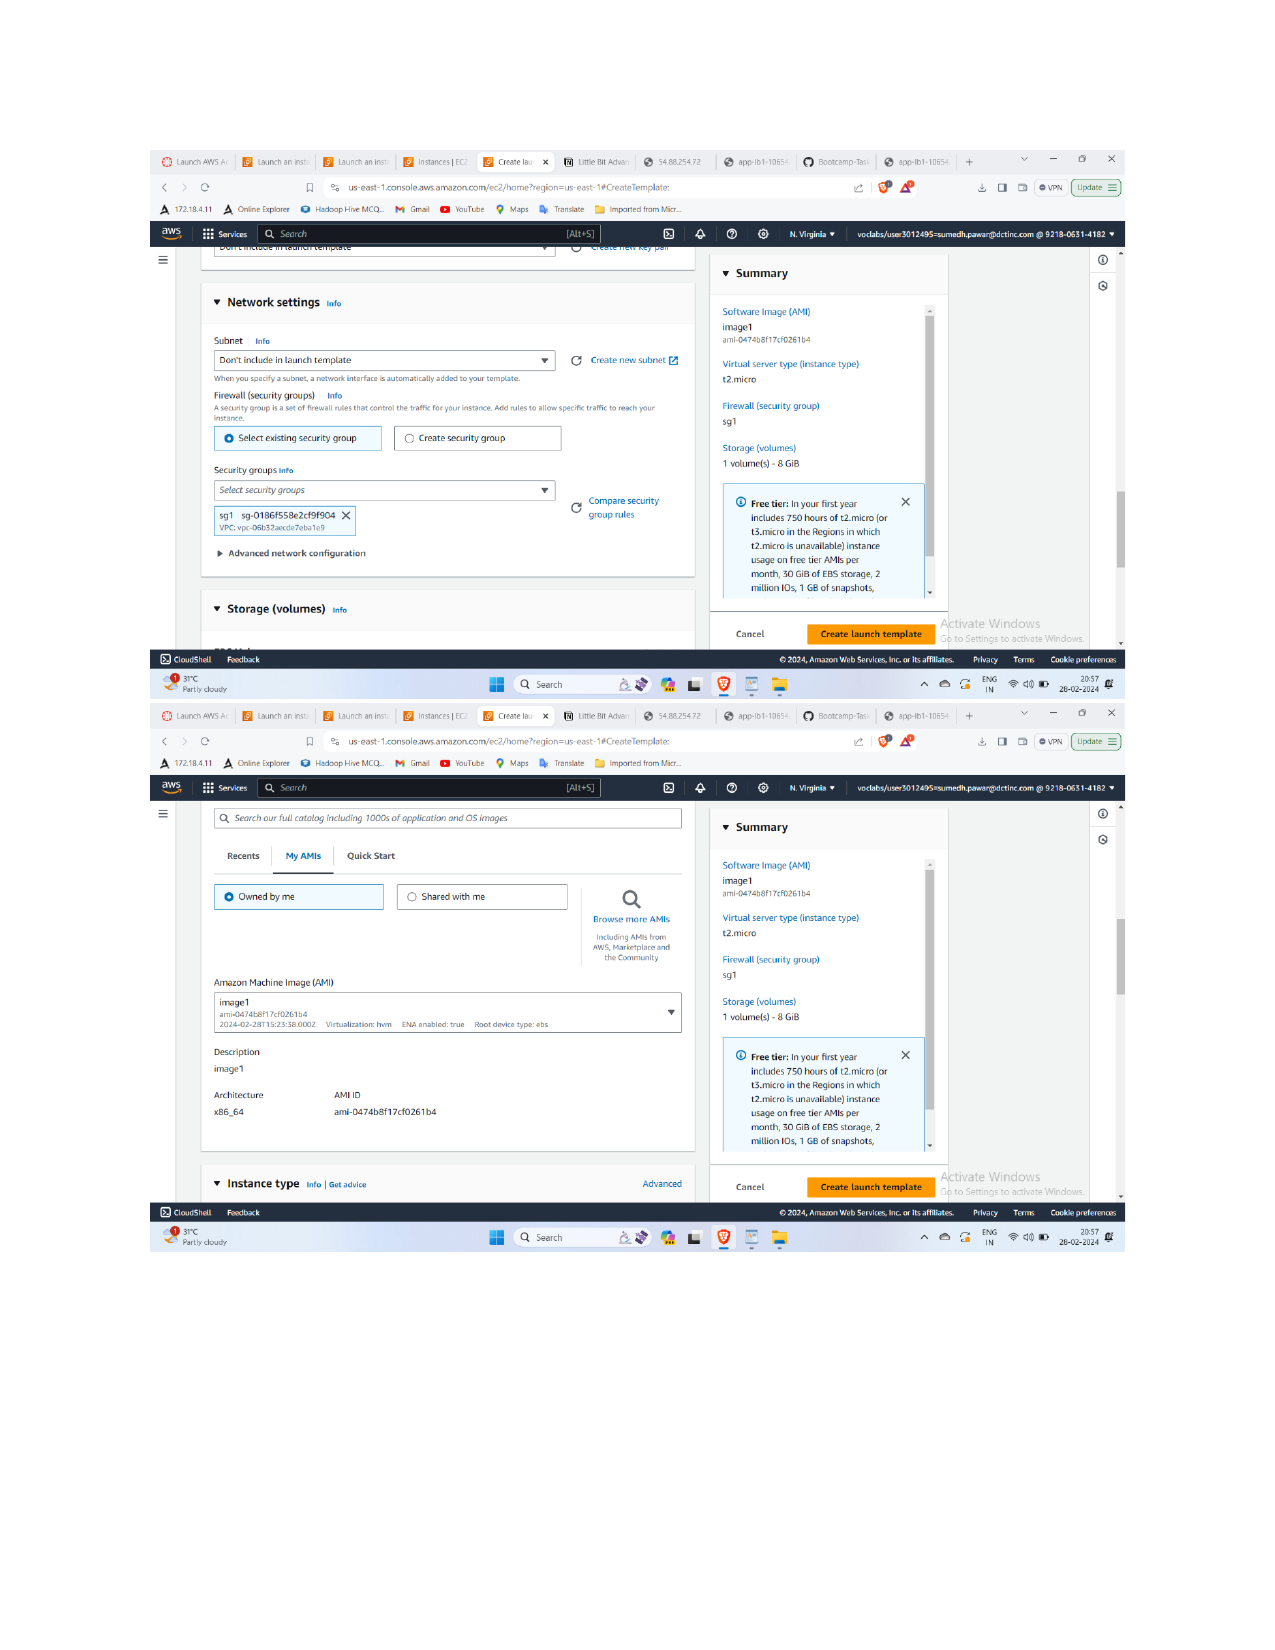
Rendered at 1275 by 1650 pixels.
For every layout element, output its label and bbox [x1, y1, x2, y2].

picture [150, 703, 1125, 1252]
picture [150, 150, 1125, 699]
